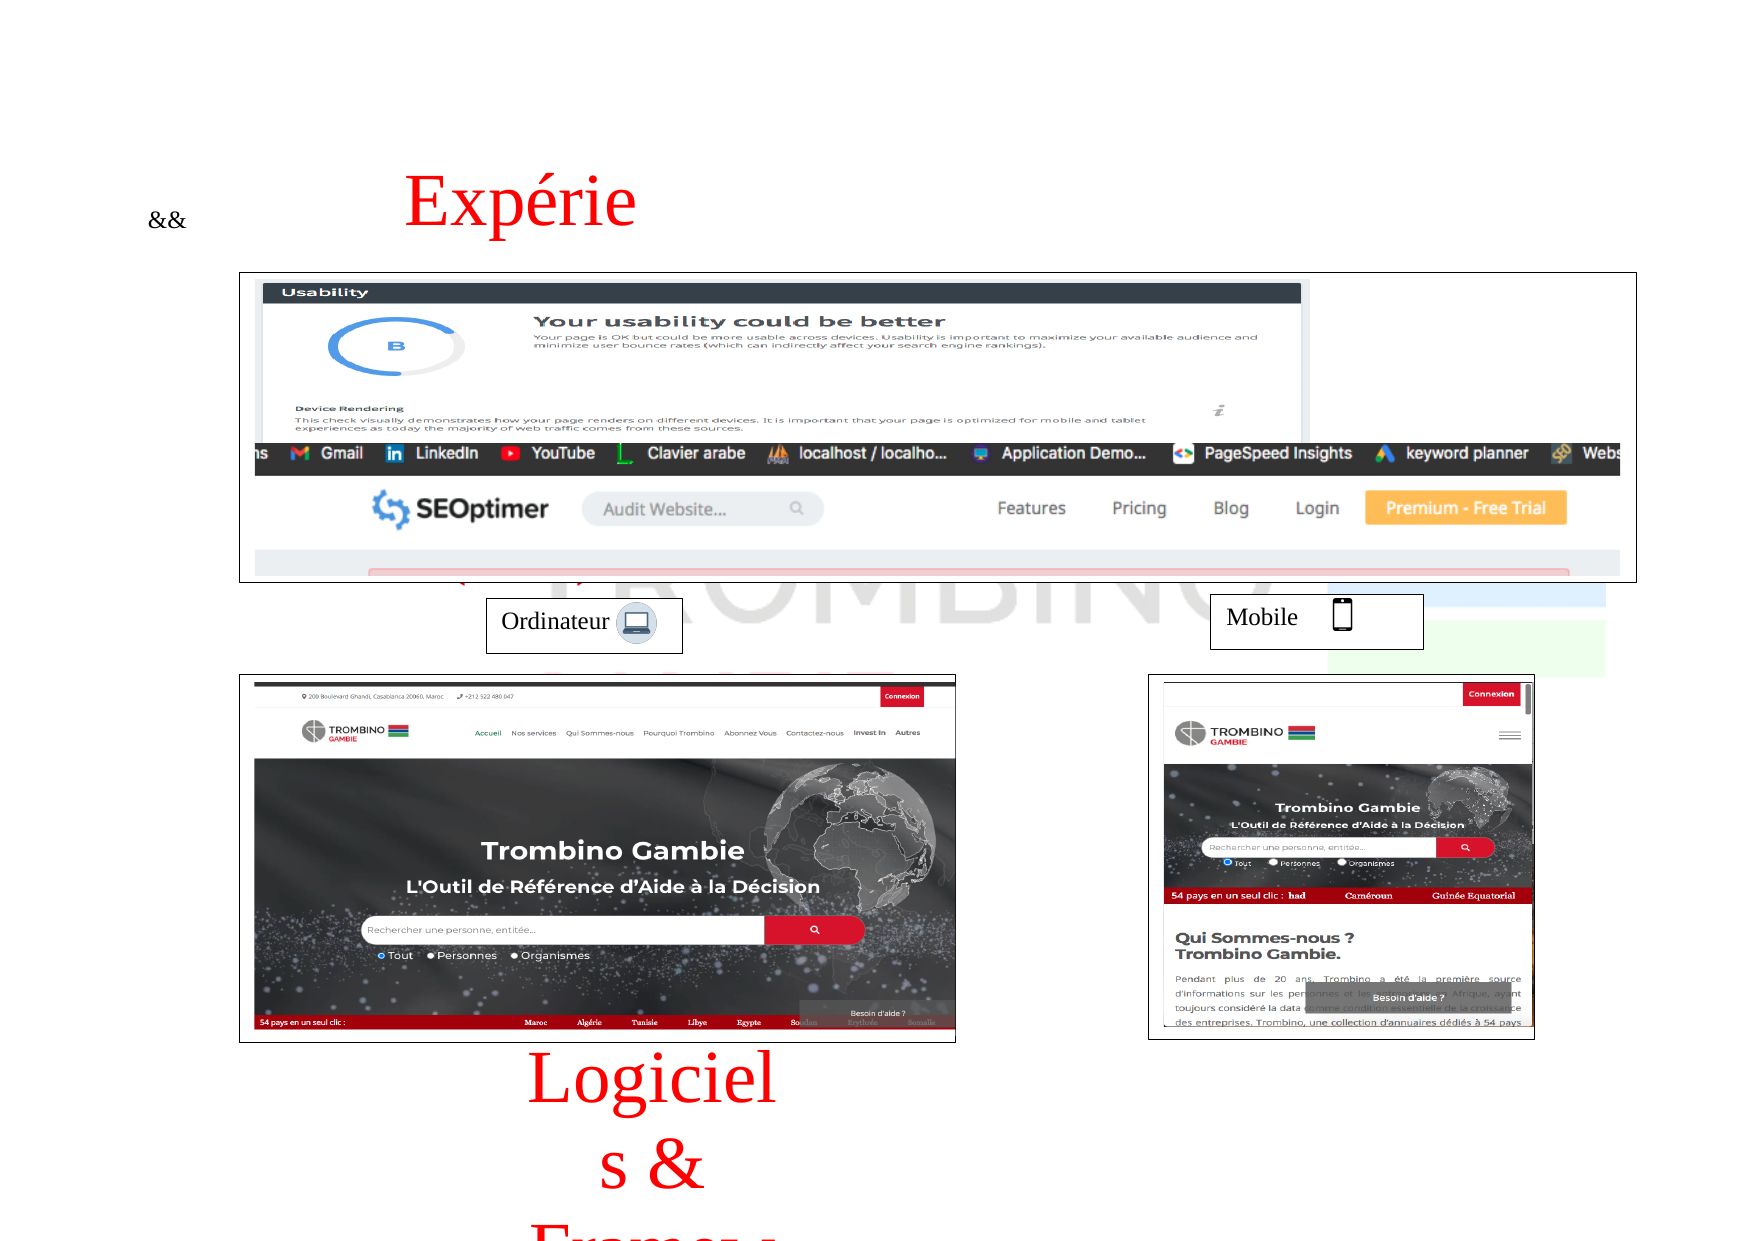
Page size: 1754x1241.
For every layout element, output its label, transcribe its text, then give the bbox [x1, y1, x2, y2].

picture [1326, 598, 1359, 631]
text && [148, 205, 494, 234]
text && [499, 205, 1606, 234]
picture [254, 682, 956, 1036]
picture [1163, 682, 1534, 1027]
picture [254, 279, 1621, 576]
picture [615, 602, 658, 645]
